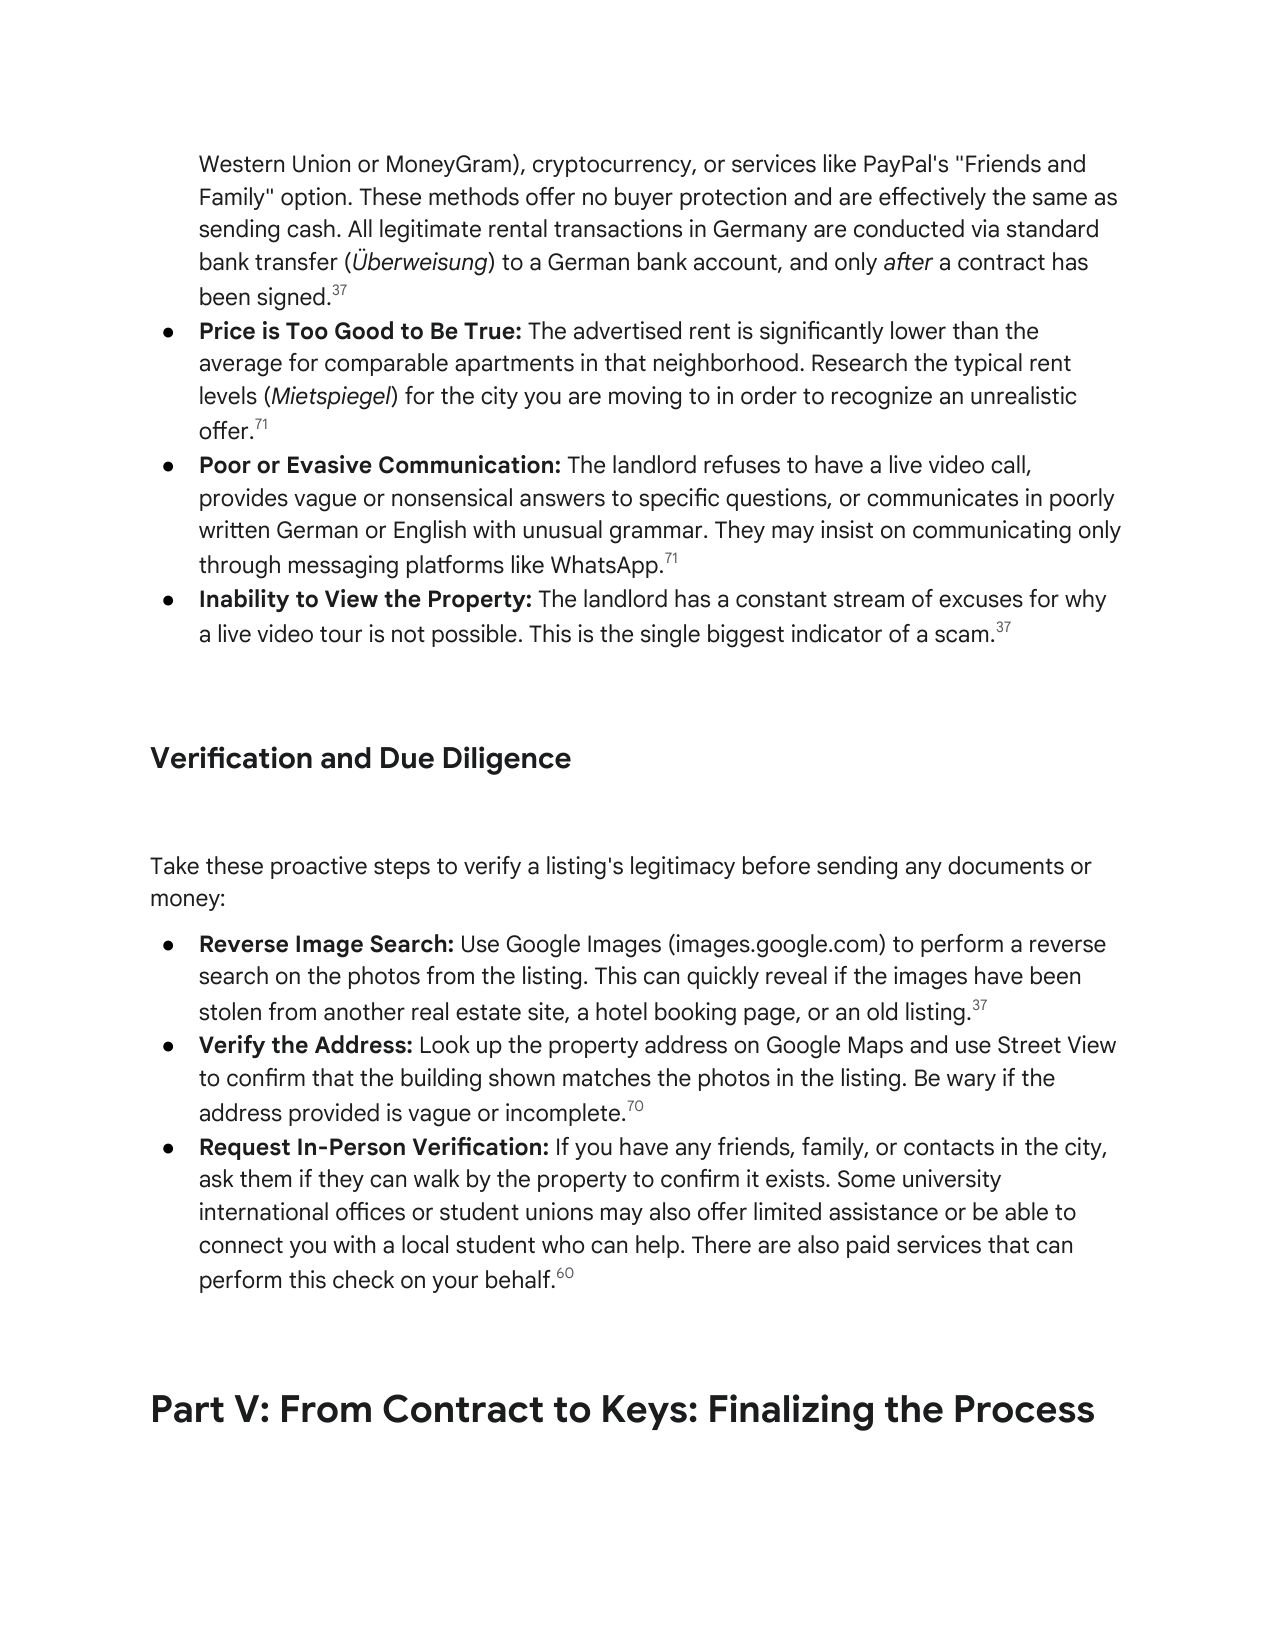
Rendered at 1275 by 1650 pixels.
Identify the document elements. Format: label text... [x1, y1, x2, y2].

list Verify the Address: Look up the property address on Google Maps and use Street View to confirm that the building shown matches the photos in the listing. Be wary if the address provided is vague or incomplete.70 [161, 1031, 1125, 1129]
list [161, 150, 1125, 313]
list Request In-Person Verification: If you have any friends, family, or contacts in the city, ask them if they can walk by the property to confirm it exists. Some university international offices or student unions may also offer limited assistance or be able to connect you with a local student who can help. There are also paid services that can perform this check on your behalf.60 [161, 1133, 1125, 1296]
list Poor or Evasive Communication: The landlord refuses to have a live video call, provides vague or nonsensical answers to specific questions, or communicates in poorly written German or English with unusual grammar. They may insist on communicating only through messaging platforms like WhatsApp.71 [161, 451, 1125, 581]
subtitle Verification and Due Diligence [150, 740, 1125, 777]
list Inability to View the Property: The landlord has a constant stream of excuses for why a live video tour is not possible. This is the single biggest indicator of a scam.37 [161, 586, 1125, 650]
subtitle Part V: From Contract to Keys: Finalizing the Process [150, 1386, 1125, 1433]
list Price is Too Good to Be True: The advertised rent is significantly lower than the average for comparable apartments in that neighborhood. Research the typical rent levels (Mietspiegel) for the city you are moving to in order to recognize an unrealistic offer.71 [161, 317, 1125, 447]
list Reverse Image Search: Use Google Images (images.google.com) to perform a reverse search on the photos from the listing. This can quickly reveal if the images have been stolen from another real estate site, a hotel booking page, or an old listing.37 [161, 930, 1125, 1027]
text Take these proactive steps to verify a listing's legitimacy before sending any documents or money: [150, 852, 1125, 913]
